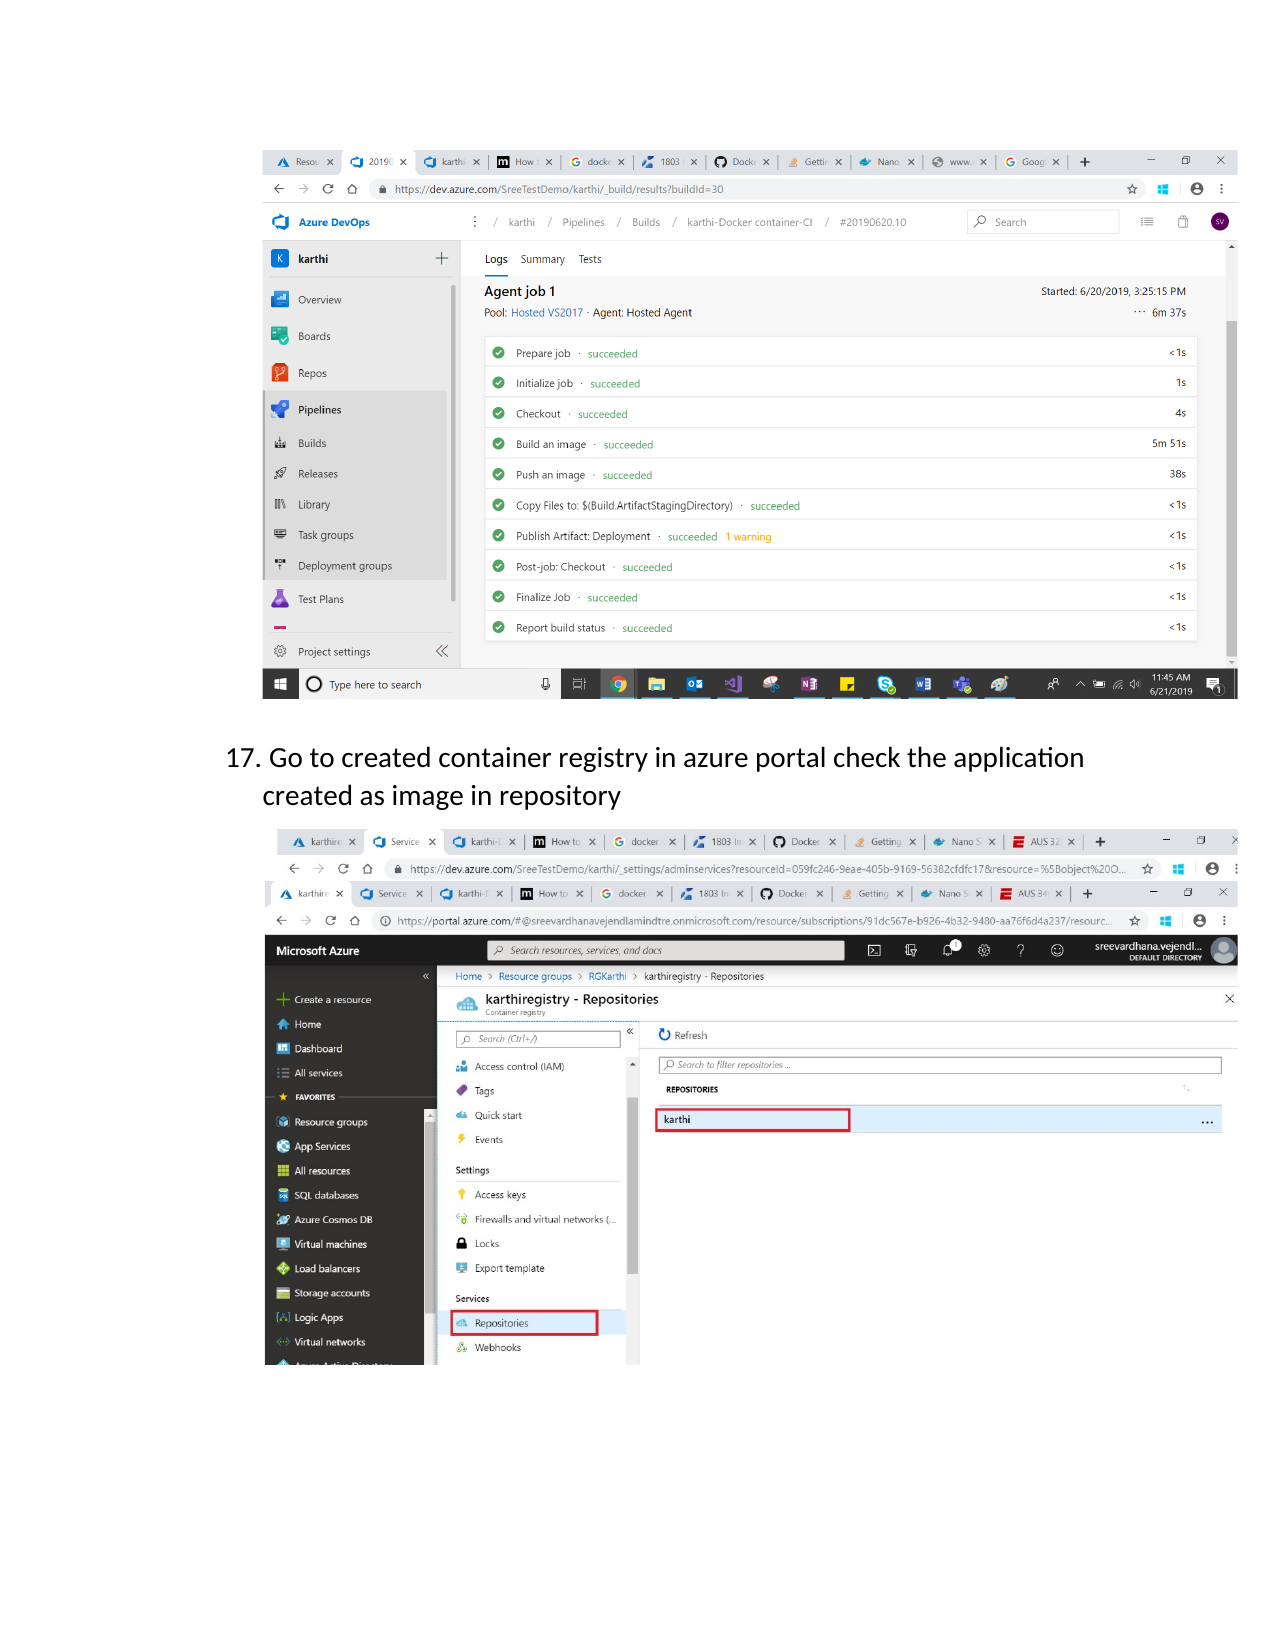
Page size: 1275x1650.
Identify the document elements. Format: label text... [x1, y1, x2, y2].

picture [262, 816, 1238, 1365]
list Go to created container registry in azure portal check the application created as image in repository [225, 739, 1125, 813]
picture [262, 150, 1238, 699]
